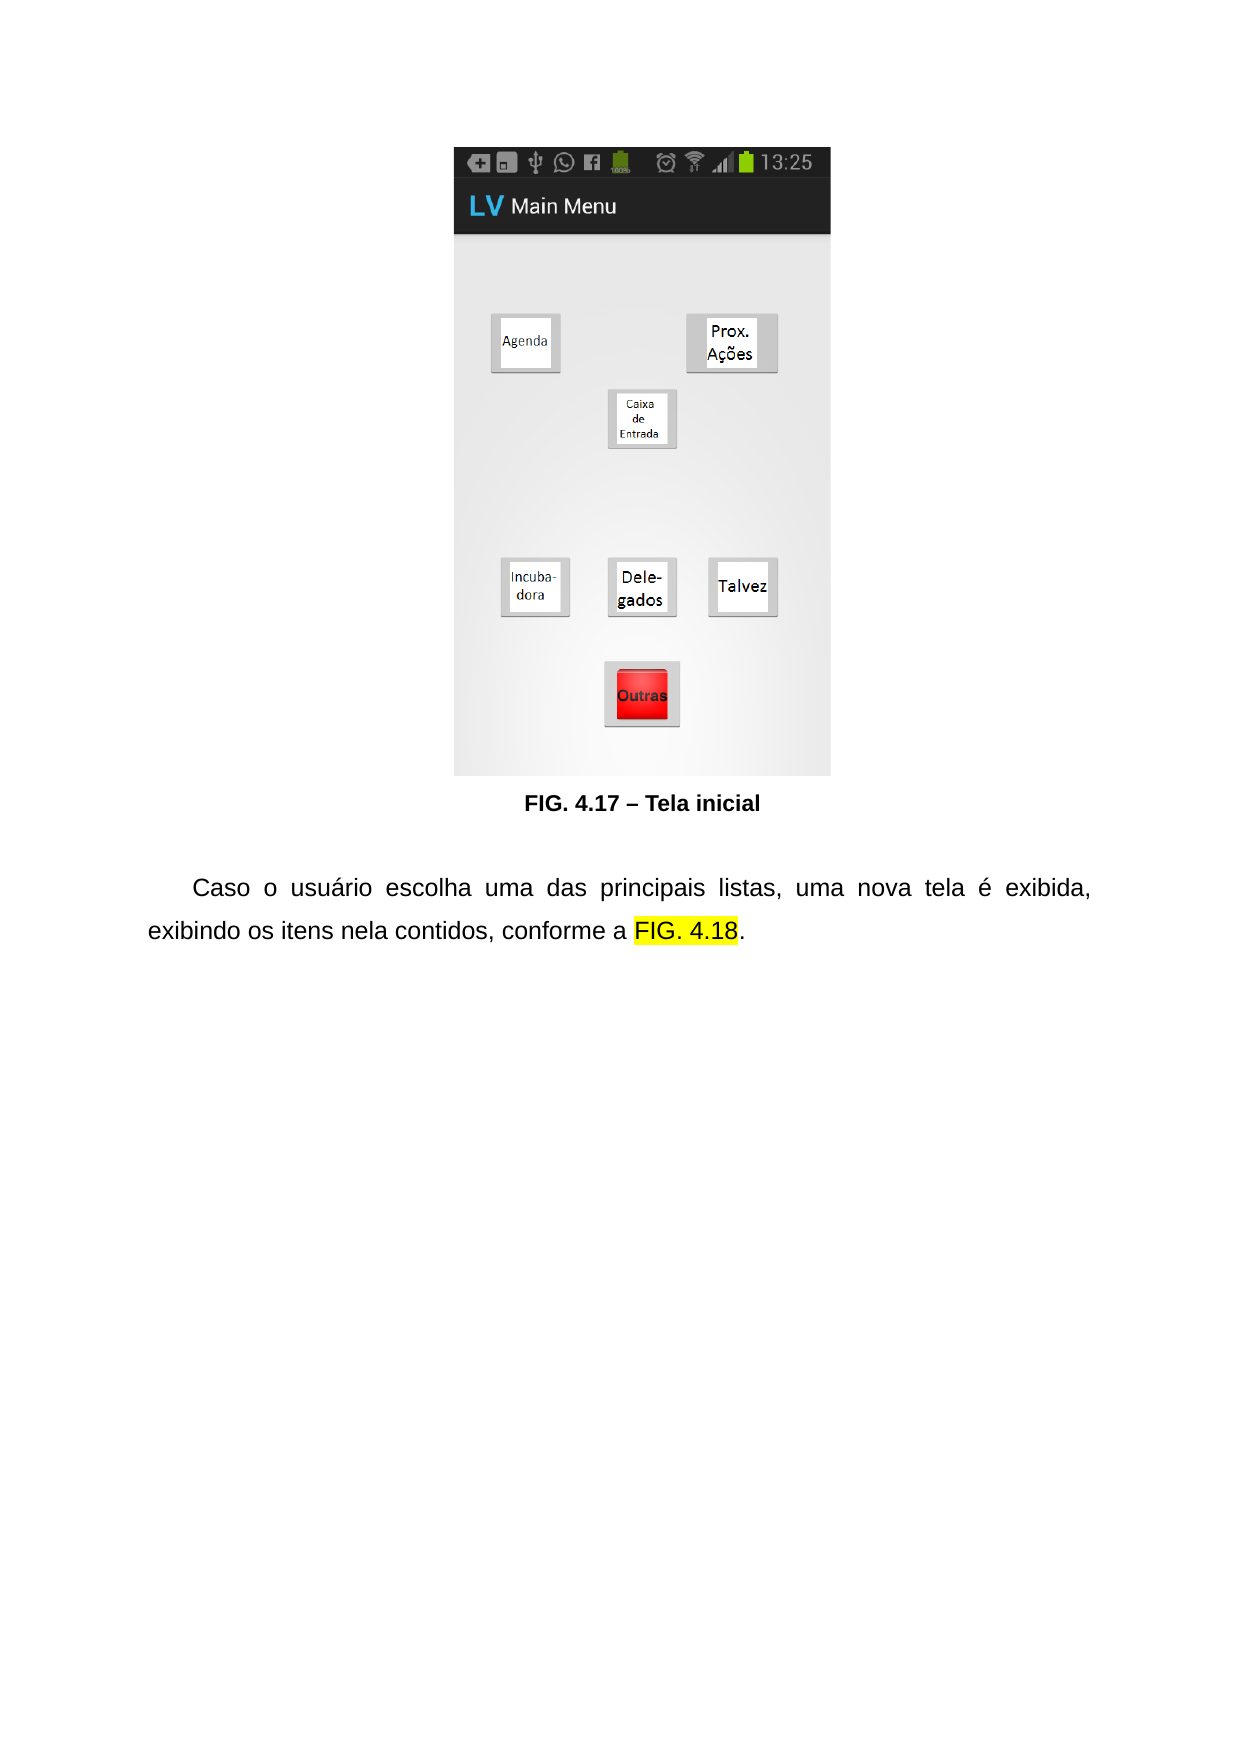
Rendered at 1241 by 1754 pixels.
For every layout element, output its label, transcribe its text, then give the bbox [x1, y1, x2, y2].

picture [453, 147, 831, 776]
